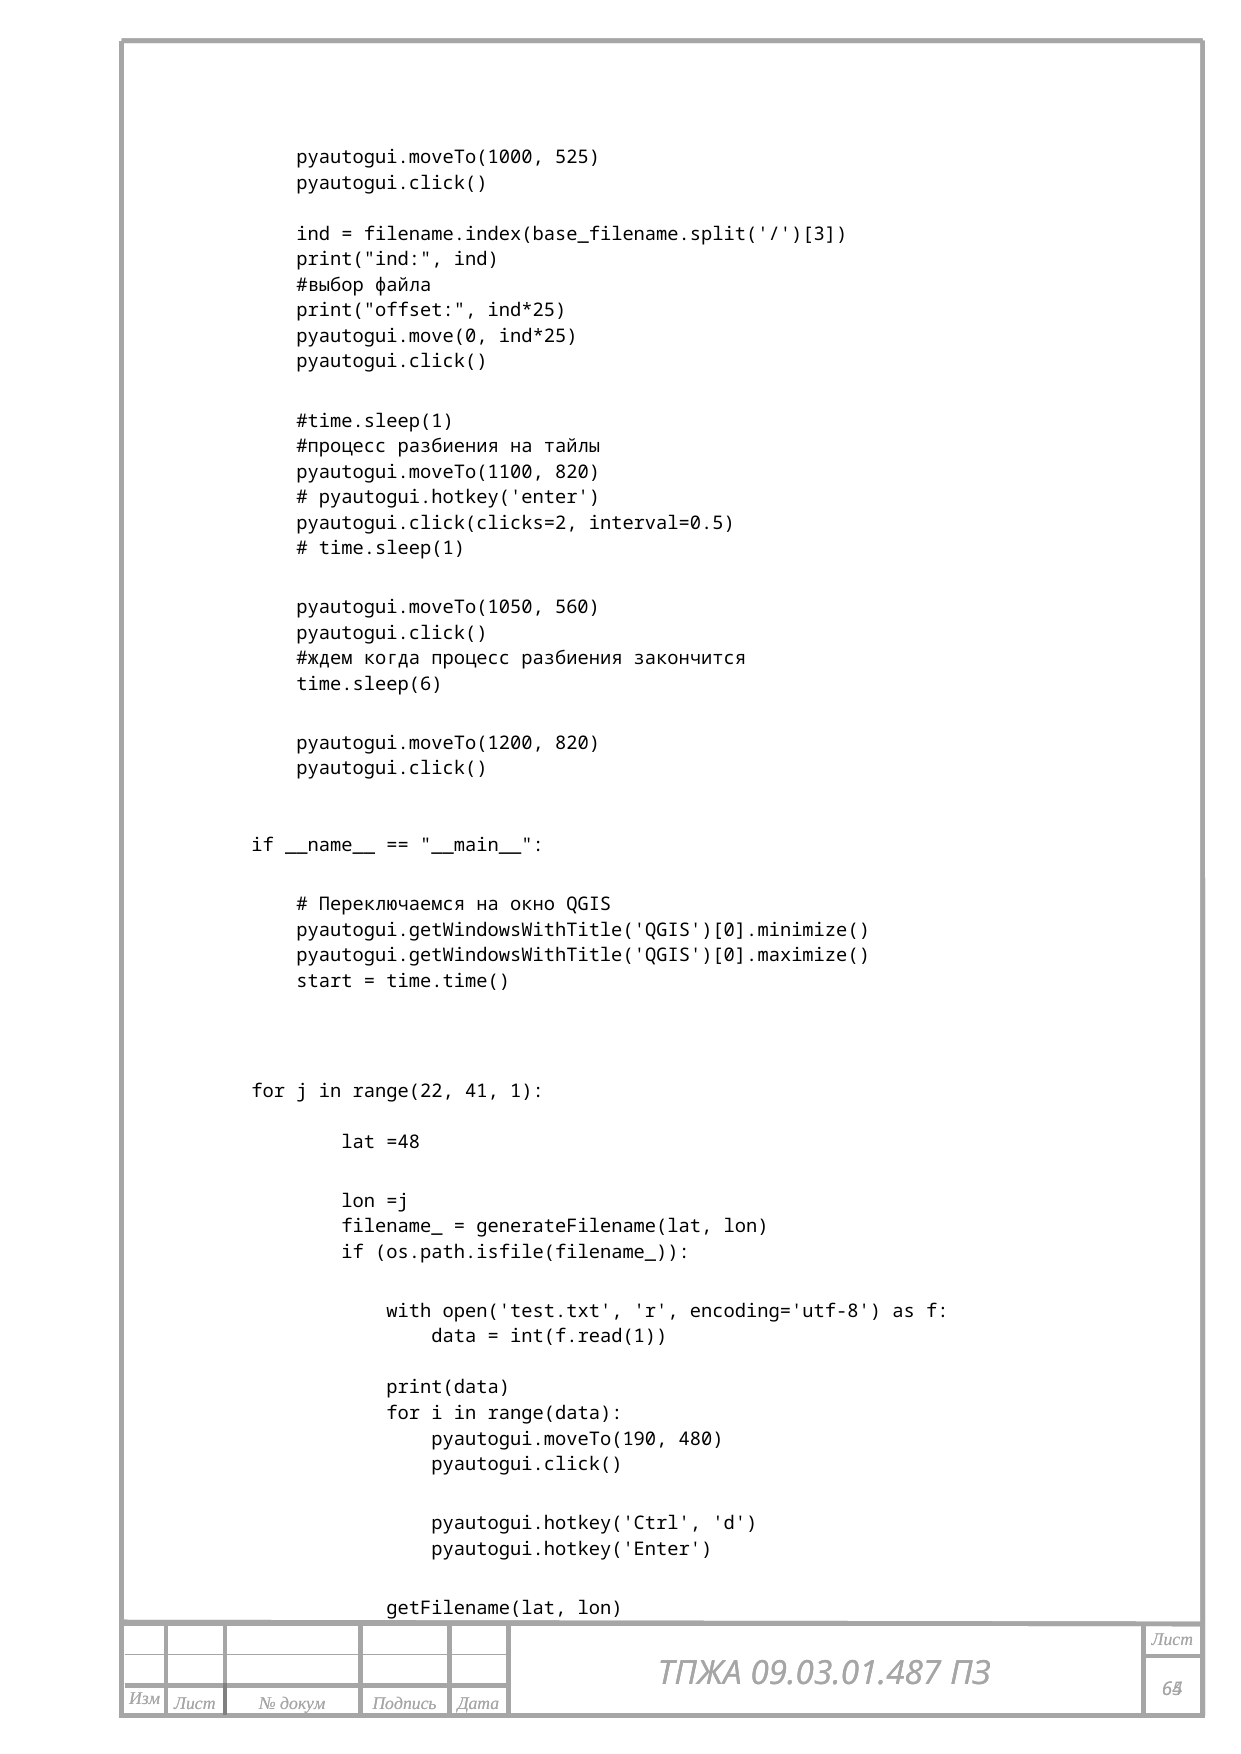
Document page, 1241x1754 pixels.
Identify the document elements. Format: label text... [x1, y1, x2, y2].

text for j in range(22, 41, 1): [177, 1077, 1152, 1102]
text pyautogui.move(0, ind*25) [177, 322, 1152, 348]
text #ждем когда процесс разбиения закончится [177, 644, 1152, 670]
text if (os.path.isfile(filename_)): [177, 1238, 1152, 1264]
text print(data) [177, 1374, 1152, 1399]
text pyautogui.click() [177, 169, 1152, 195]
text time.sleep(6) [177, 670, 1152, 696]
text pyautogui.moveTo(1000, 525) [177, 144, 1152, 169]
text print("offset:", ind*25) [177, 297, 1152, 322]
text #выбор файла [177, 271, 1152, 297]
text pyautogui.hotkey('Ctrl', 'd') [177, 1509, 1152, 1535]
text data = int(f.read(1)) [177, 1323, 1152, 1348]
text lat =48 [177, 1128, 1152, 1153]
text # Переключаемся на окно QGIS [177, 890, 1152, 916]
text #процесс разбиения на тайлы [177, 432, 1152, 458]
text pyautogui.moveTo(190, 480) [177, 1425, 1152, 1450]
text ind = filename.index(base_filename.split('/')[3]) [177, 220, 1152, 246]
text with open('test.txt', 'r', encoding='utf-8') as f: [177, 1297, 1152, 1323]
text lon =j [177, 1187, 1152, 1213]
text # time.sleep(1) [177, 534, 1152, 560]
text filename_ = generateFilename(lat, lon) [177, 1213, 1152, 1238]
text print("ind:", ind) [177, 246, 1152, 271]
text start = time.time() [177, 967, 1152, 992]
text for i in range(data): [177, 1399, 1152, 1425]
text pyautogui.click() [177, 755, 1152, 780]
text pyautogui.moveTo(1100, 820) [177, 458, 1152, 483]
text # pyautogui.hotkey('enter') [177, 483, 1152, 509]
text pyautogui.getWindowsWithTitle('QGIS')[0].minimize() [177, 916, 1152, 941]
text pyautogui.click() [177, 348, 1152, 373]
text pyautogui.hotkey('Enter') [177, 1535, 1152, 1560]
text #time.sleep(1) [177, 407, 1152, 432]
text if __name__ == "__main__": [177, 831, 1152, 857]
text pyautogui.click() [177, 619, 1152, 644]
text pyautogui.click() [177, 1450, 1152, 1476]
text getFilename(lat, lon) [177, 1594, 1152, 1619]
text pyautogui.click(clicks=2, interval=0.5) [177, 509, 1152, 534]
text pyautogui.moveTo(1050, 560) [177, 593, 1152, 619]
text pyautogui.moveTo(1200, 820) [177, 729, 1152, 755]
text pyautogui.getWindowsWithTitle('QGIS')[0].maximize() [177, 941, 1152, 967]
